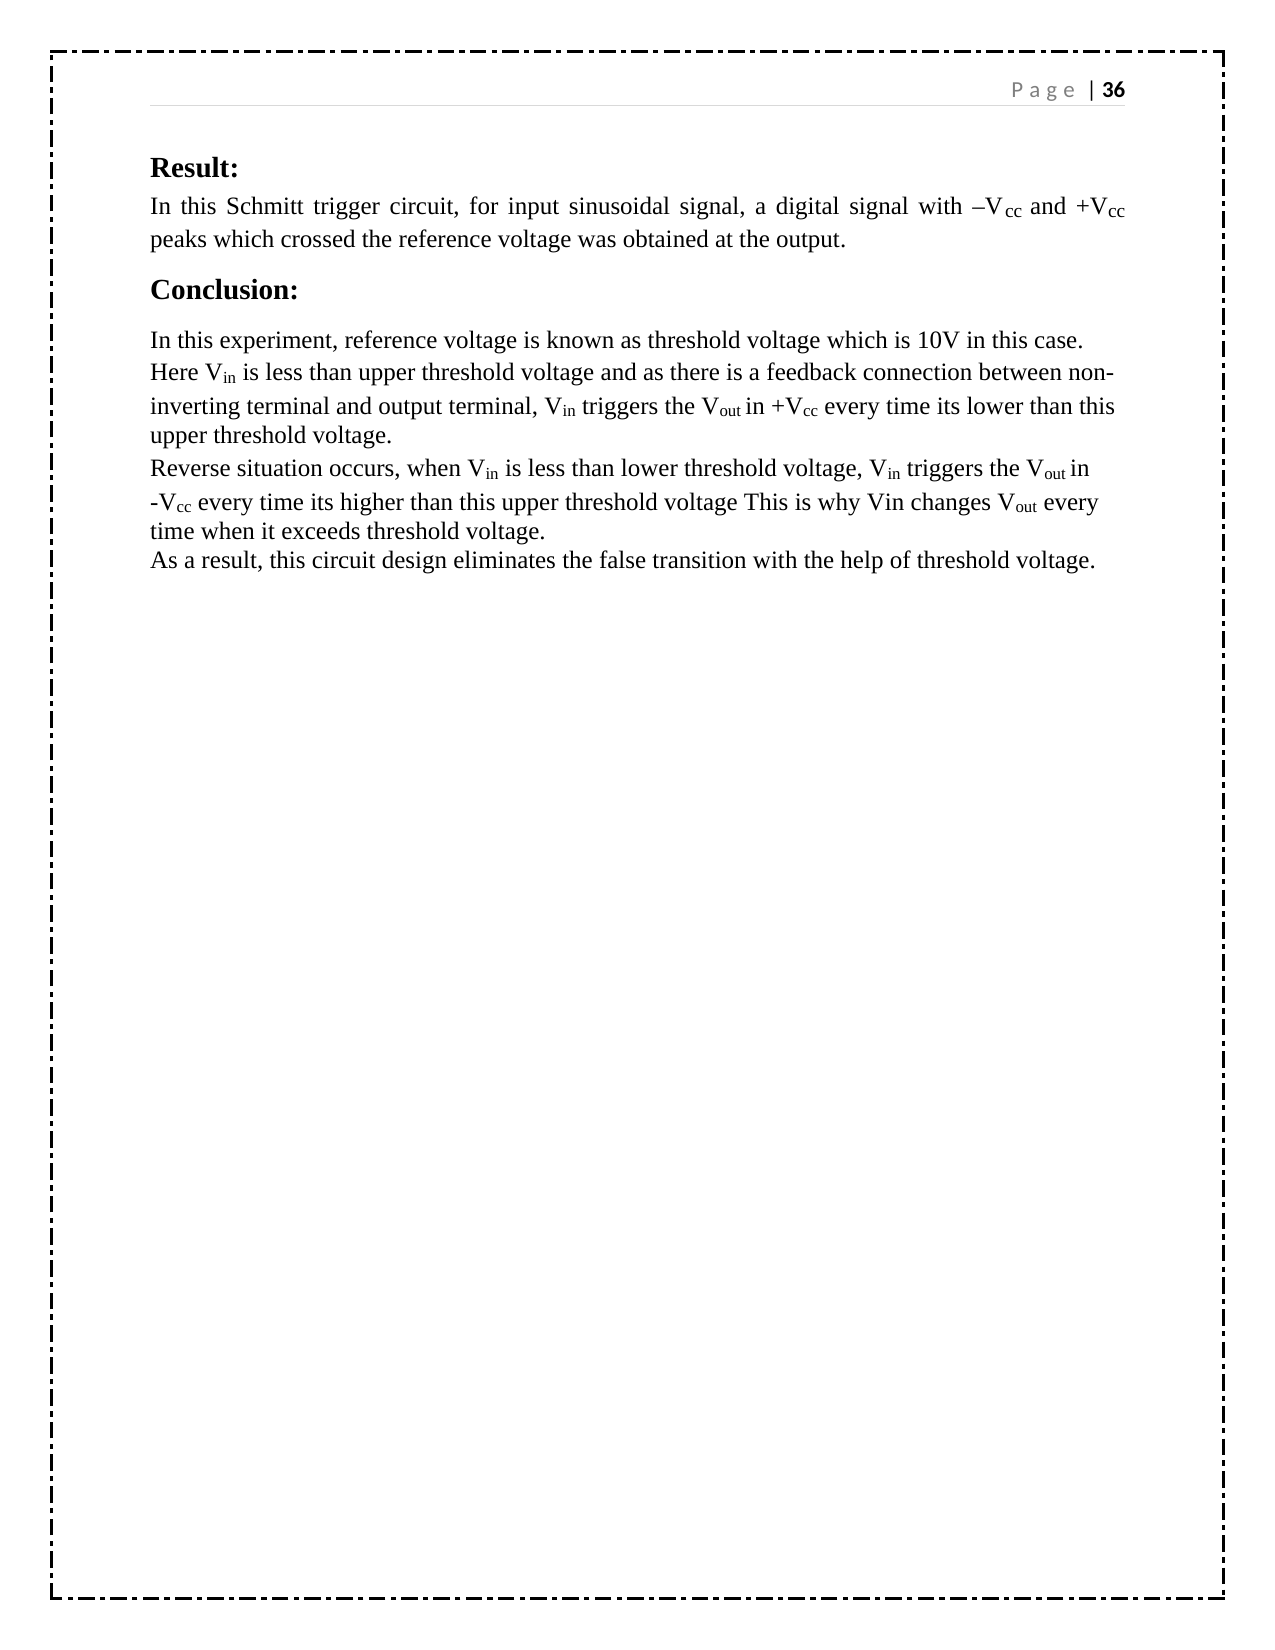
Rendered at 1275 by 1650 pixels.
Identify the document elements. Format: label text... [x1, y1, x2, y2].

text As a result, this circuit design eliminates the false transition with the help of threshold voltage. [150, 545, 1125, 574]
text Reverse situation occurs, when Vin is less than lower threshold voltage, Vin triggers the Vout in [150, 449, 1125, 483]
text Conclusion: [150, 272, 1125, 305]
text -Vcc every time its higher than this upper threshold voltage This is why Vin changes Vout every time when it exceeds threshold voltage. [150, 483, 1125, 545]
text In this Schmitt trigger circuit, for input sinusoidal signal, a digital signal with –Vcc and +Vcc peaks which crossed the reference voltage was obtained at the output. [150, 183, 1125, 253]
text Result: [150, 150, 1125, 183]
text In this experiment, reference voltage is known as threshold voltage which is 10V in this case. Here Vin is less than upper threshold voltage and as there is a feedback connection between non-inverting terminal and output terminal, Vin triggers the Vout in +Vcc every time its lower than this upper threshold voltage. [150, 325, 1125, 449]
